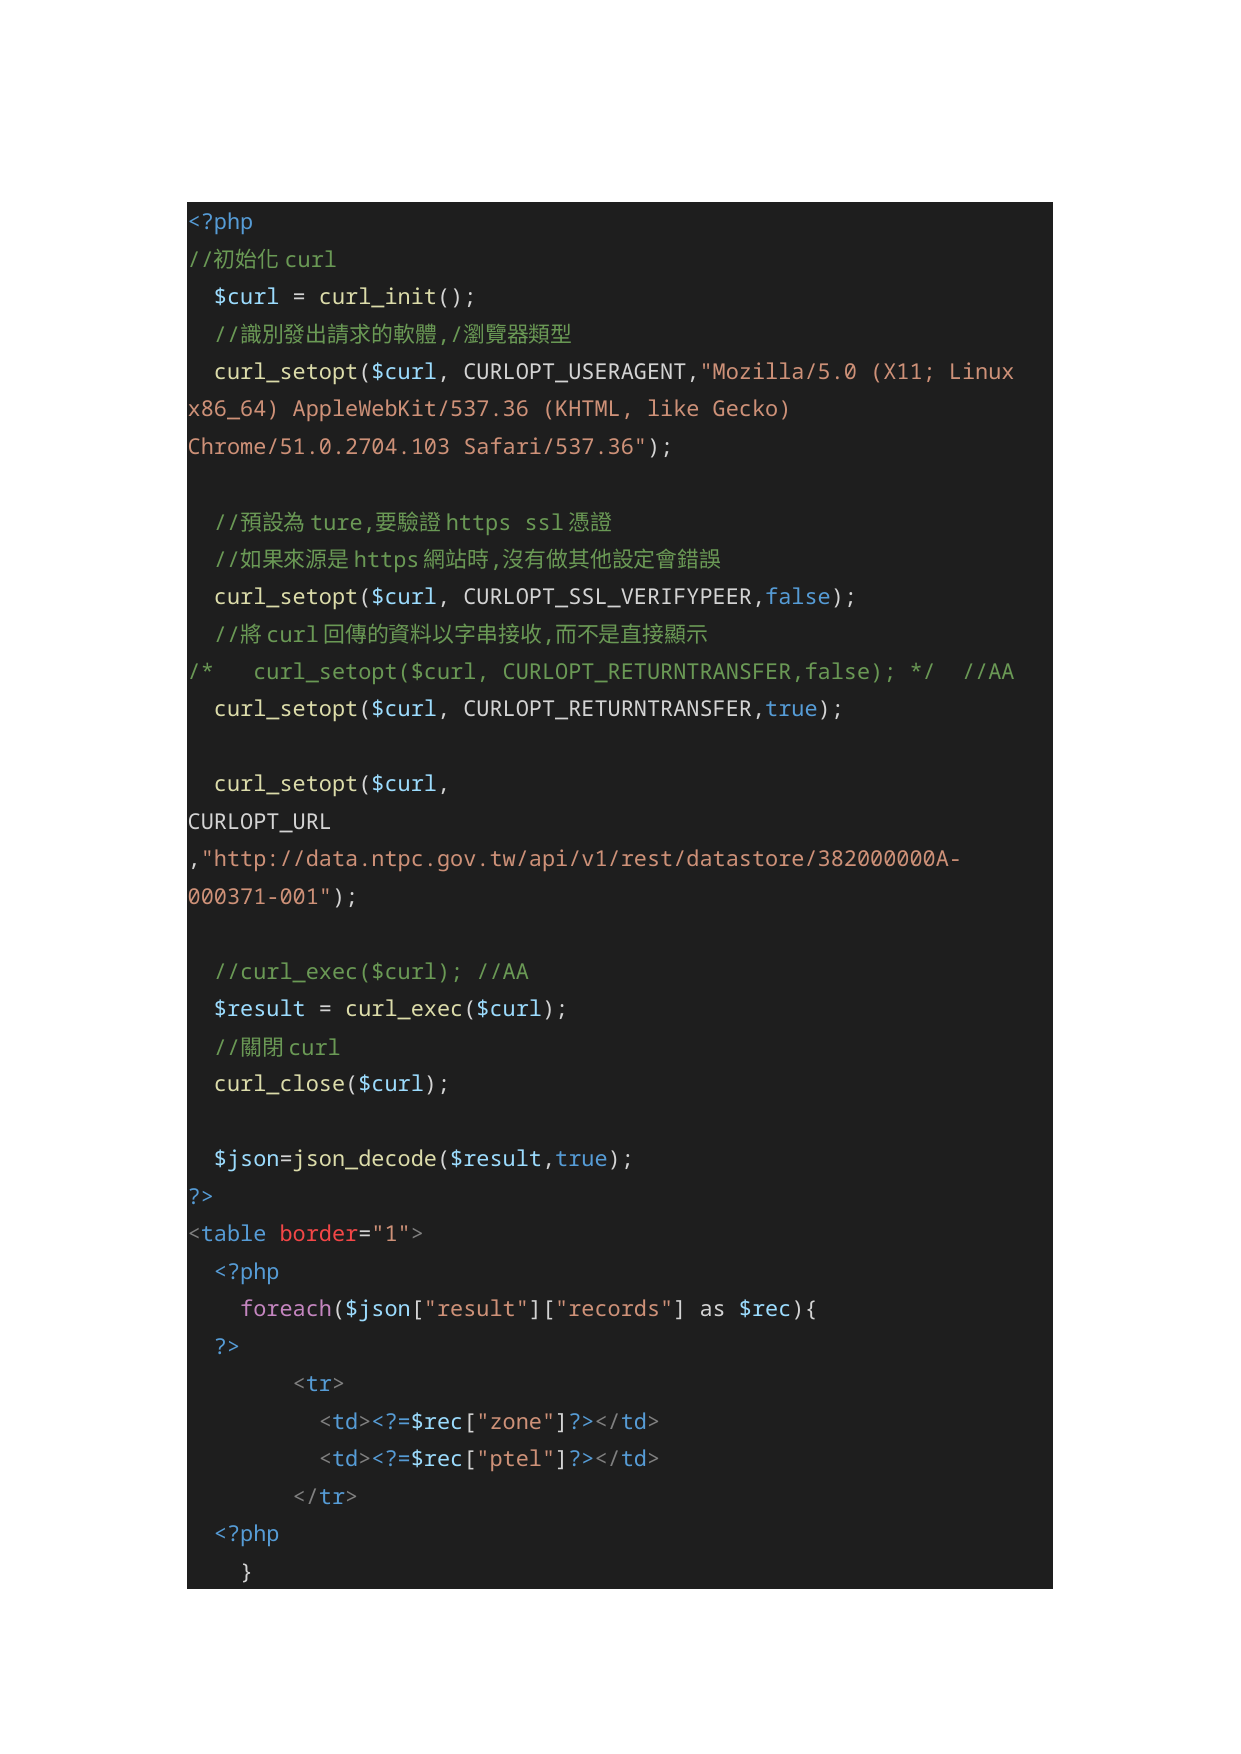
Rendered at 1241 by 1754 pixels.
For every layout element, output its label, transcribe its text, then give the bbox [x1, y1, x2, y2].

text curl_close($curl); [187, 1064, 1053, 1102]
text curl_setopt($curl, CURLOPT_USERAGENT,"Mozilla/5.0 (X11; Linux x86_64) AppleWebKit/537.36 (KHTML, like Gecko) Chrome/51.0.2704.103 Safari/537.36"); [187, 352, 1053, 464]
text //關閉curl [187, 1027, 1053, 1064]
text //curl_exec($curl); //AA [187, 952, 1053, 989]
text <?php [187, 1514, 1053, 1552]
text $result = curl_exec($curl); [187, 989, 1053, 1027]
text foreach($json["result"]["records"] as $rec){ [187, 1289, 1053, 1327]
text <td><?=$rec["zone"]?></td> [187, 1402, 1053, 1439]
text $curl = curl_init(); [187, 277, 1053, 314]
text $json=json_decode($result,true); [187, 1139, 1053, 1177]
text /* curl_setopt($curl, CURLOPT_RETURNTRANSFER,false); */ //AA [187, 652, 1053, 689]
text } [187, 1552, 1053, 1589]
text <td><?=$rec["ptel"]?></td> [187, 1439, 1053, 1477]
text </tr> [187, 1477, 1053, 1514]
text //如果來源是https網站時,沒有做其他設定會錯誤 [187, 539, 1053, 577]
text ?> [187, 1177, 1053, 1214]
text ?> [187, 1327, 1053, 1364]
text //識別發出請求的軟體,/瀏覽器類型 [187, 314, 1053, 352]
text //將curl回傳的資料以字串接收,而不是直接顯示 [187, 614, 1053, 652]
text <tr> [187, 1364, 1053, 1402]
text <?php [187, 1252, 1053, 1289]
text <?php [187, 202, 1053, 239]
text <table border="1"> [187, 1214, 1053, 1252]
text curl_setopt($curl, CURLOPT_URL,"http://data.ntpc.gov.tw/api/v1/rest/datastore/382000000A-000371-001"); [187, 764, 1053, 914]
text //預設為ture,要驗證https ssl憑證 [187, 502, 1053, 539]
text //初始化 curl [187, 239, 1053, 277]
text curl_setopt($curl, CURLOPT_RETURNTRANSFER,true); [187, 689, 1053, 727]
text curl_setopt($curl, CURLOPT_SSL_VERIFYPEER,false); [187, 577, 1053, 614]
